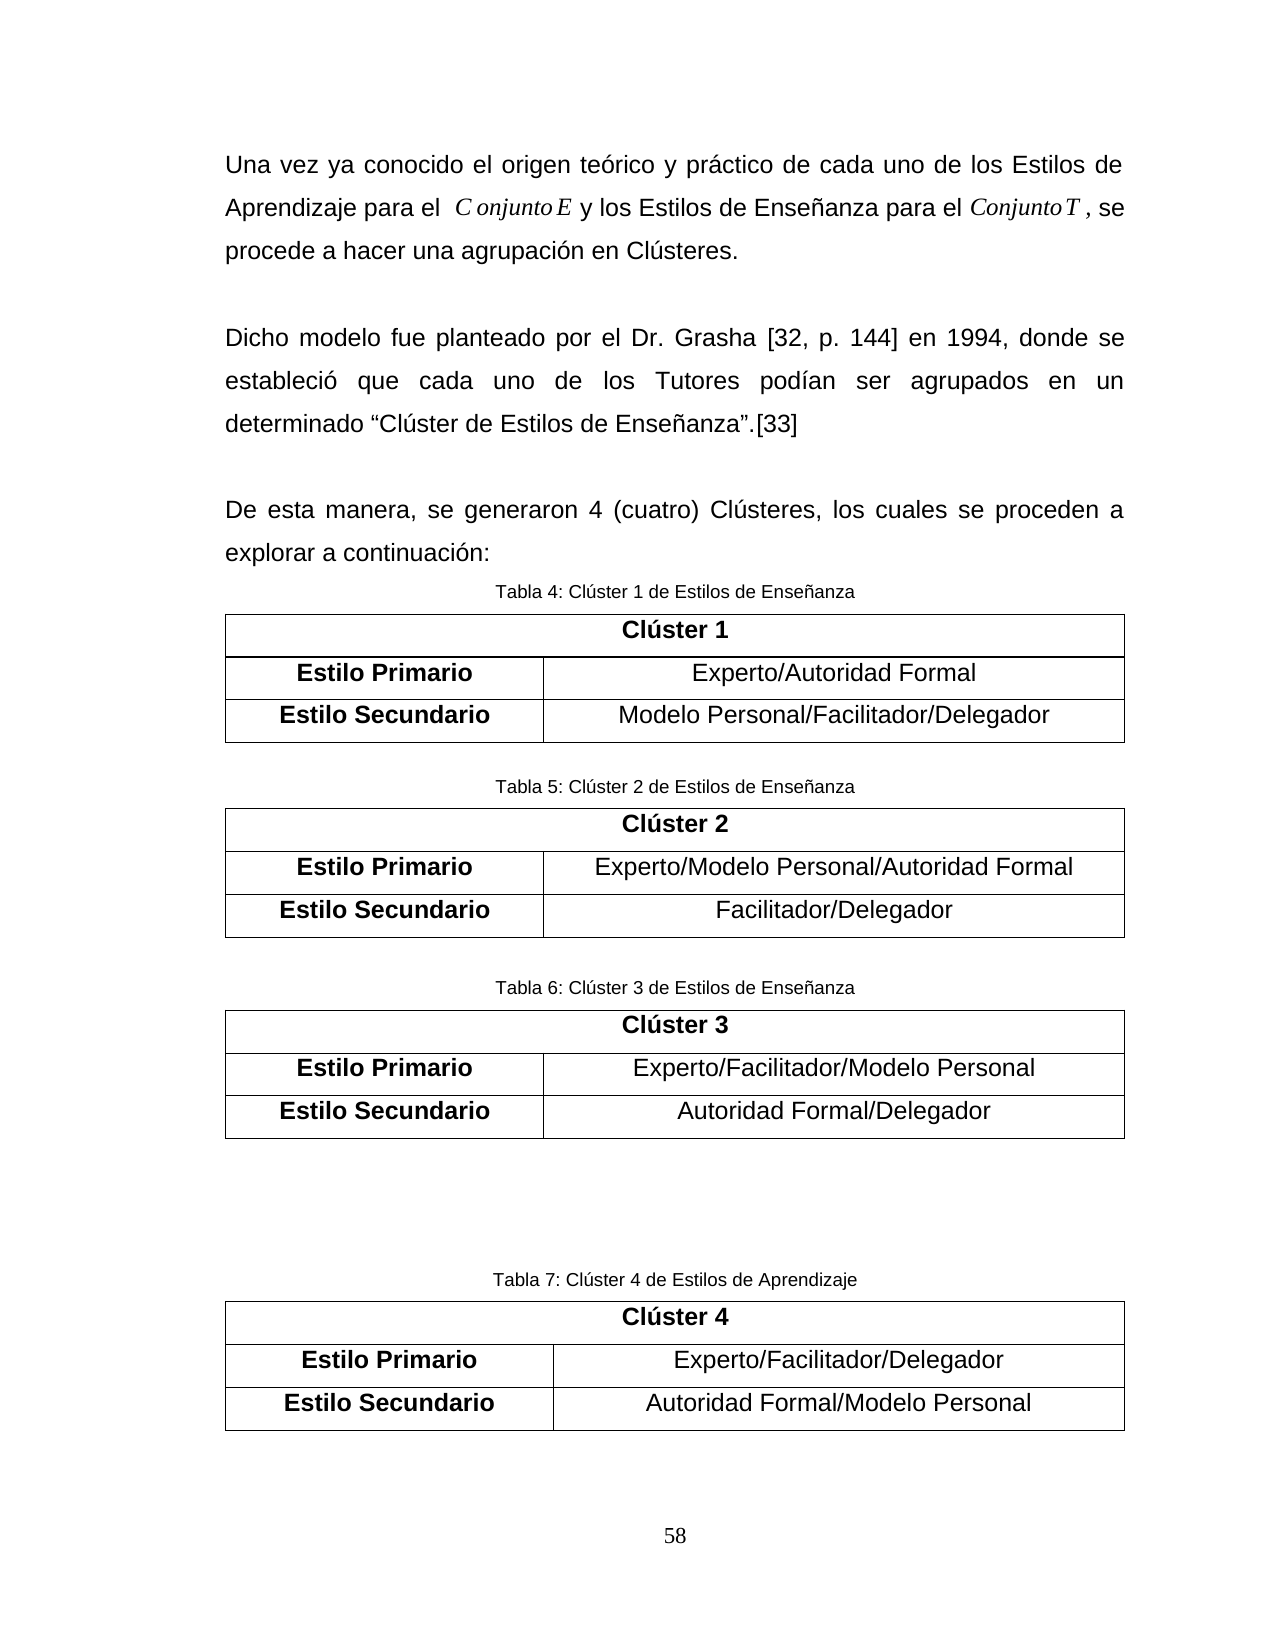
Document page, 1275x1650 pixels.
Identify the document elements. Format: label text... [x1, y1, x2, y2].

table_header Clúster 3 [226, 1011, 1124, 1052]
text Tabla 6: Clúster 3 de Estilos de Enseñanza [225, 977, 1125, 999]
table_cell Estilo Secundario [226, 700, 543, 742]
table_cell Estilo Primario [226, 1054, 543, 1095]
table_cell Experto/Autoridad Formal [544, 658, 1124, 699]
text Tabla 7: Clúster 4 de Estilos de Aprendizaje [225, 1268, 1125, 1290]
table_cell Estilo Primario [226, 658, 543, 699]
text De esta manera, se generaron 4 (cuatro) Clústeres, los cuales se proceden a explorar a continuación: [225, 495, 1125, 567]
table_cell Modelo Personal/Facilitador/Delegador [544, 700, 1124, 742]
text Dicho modelo fue planteado por el Dr. Grasha en 1994, donde se estableció que cada uno de los Tutores podían ser agrupados en un determinado “Clúster de Estilos de Enseñanza”. [225, 322, 1125, 437]
table_cell Estilo Secundario [226, 895, 543, 937]
table_cell Estilo Secundario [226, 1388, 553, 1429]
table_cell Experto/Facilitador/Delegador [554, 1345, 1124, 1387]
table_header Clúster 1 [226, 615, 1124, 656]
text Una vez ya conocido el origen teórico y práctico de cada uno de los Estilos de Aprendizaje para el y los Estilos de Enseñanza para el se procede a hacer una agrupación en Clústeres. [225, 150, 1125, 265]
table_cell Autoridad Formal/Delegador [544, 1096, 1124, 1138]
text Tabla 4: Clúster 1 de Estilos de Enseñanza [225, 581, 1125, 603]
table_cell Facilitador/Delegador [544, 895, 1124, 937]
table_cell Estilo Primario [226, 852, 543, 894]
text Tabla 5: Clúster 2 de Estilos de Enseñanza [225, 776, 1125, 797]
table_cell Experto/Facilitador/Modelo Personal [544, 1054, 1124, 1095]
table_cell Autoridad Formal/Modelo Personal [554, 1388, 1124, 1429]
table_cell Estilo Secundario [226, 1096, 543, 1138]
table_header Clúster 2 [226, 809, 1124, 851]
table_cell Experto/Modelo Personal/Autoridad Formal [544, 852, 1124, 894]
table_cell Estilo Primario [226, 1345, 553, 1387]
table_header Clúster 4 [226, 1302, 1124, 1344]
